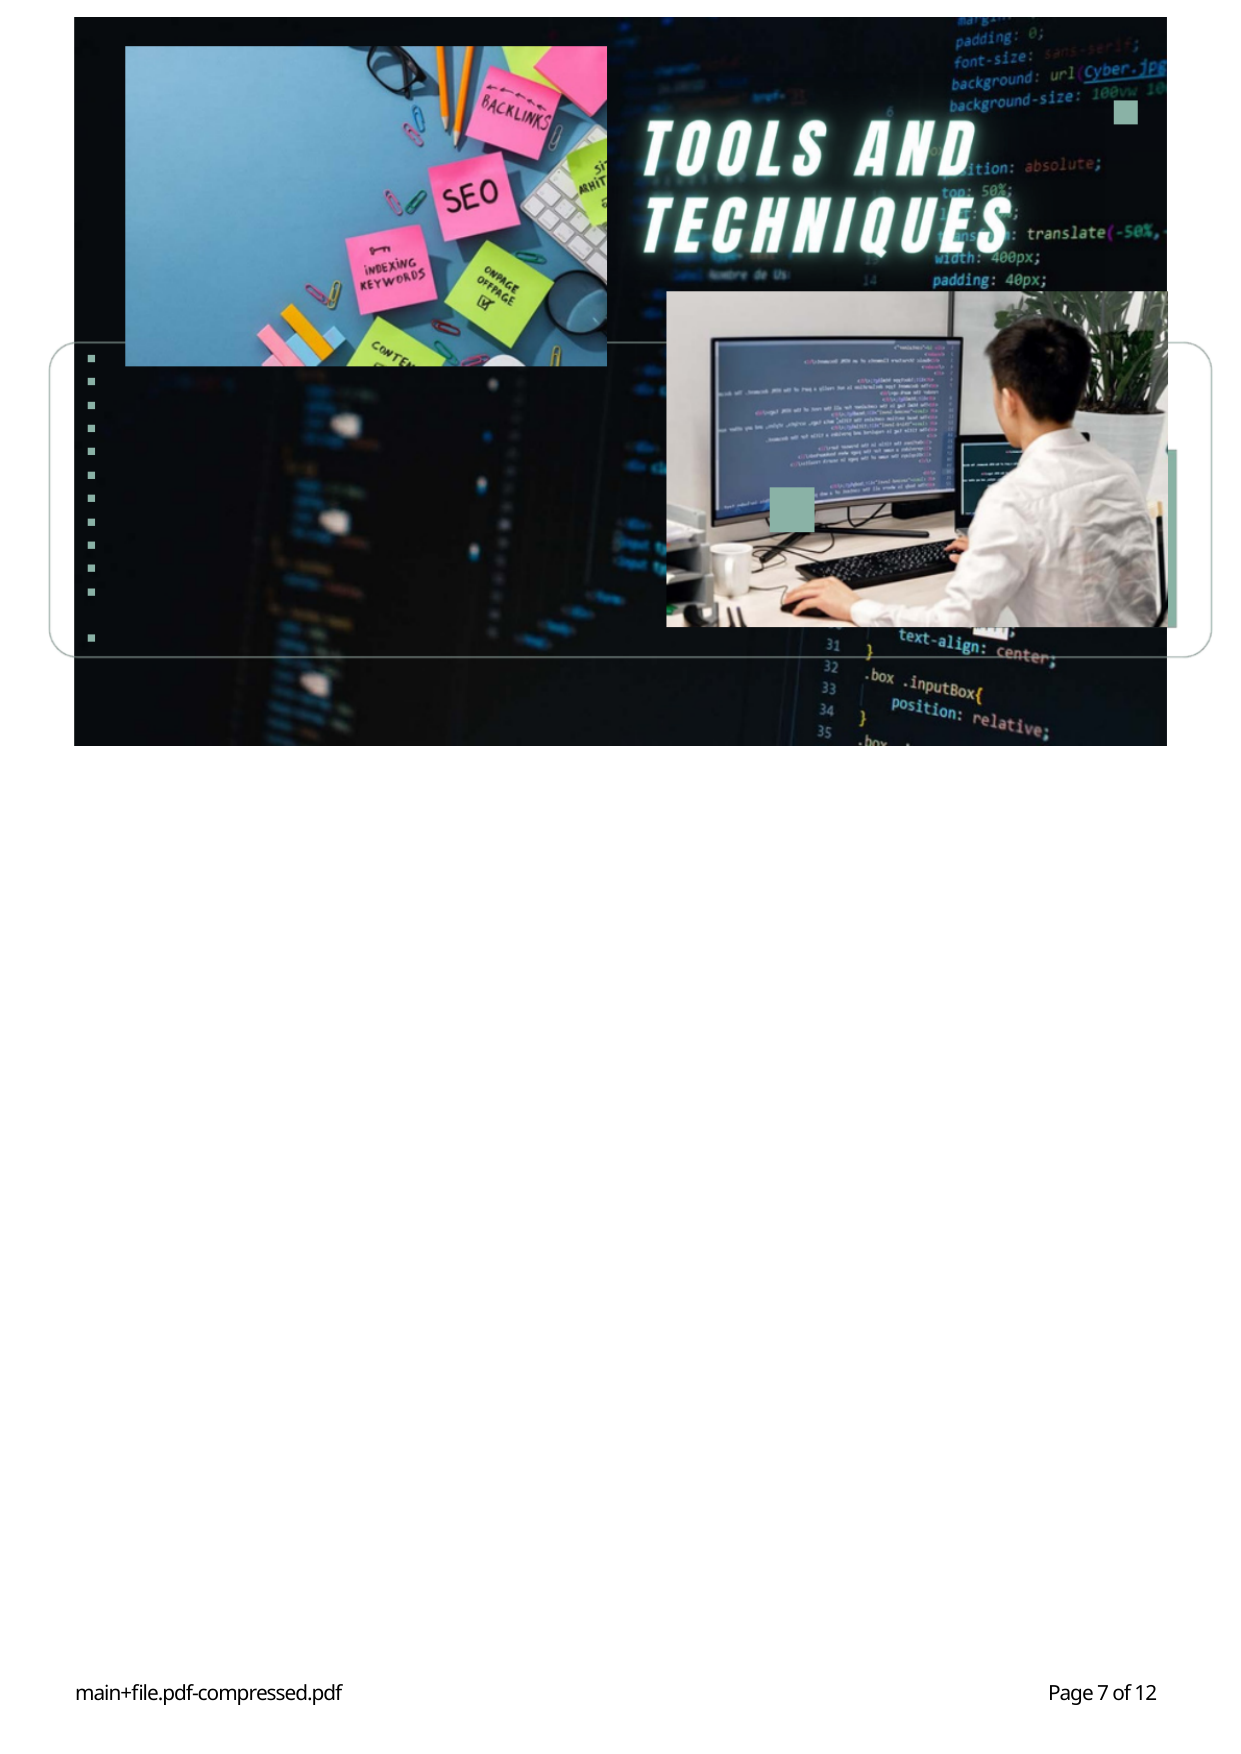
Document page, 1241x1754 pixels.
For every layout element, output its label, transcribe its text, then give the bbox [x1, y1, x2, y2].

picture [45, 17, 1216, 746]
text main+file.pdf-compressed.pdf Page 7 of 12 [75, 1684, 1215, 1705]
